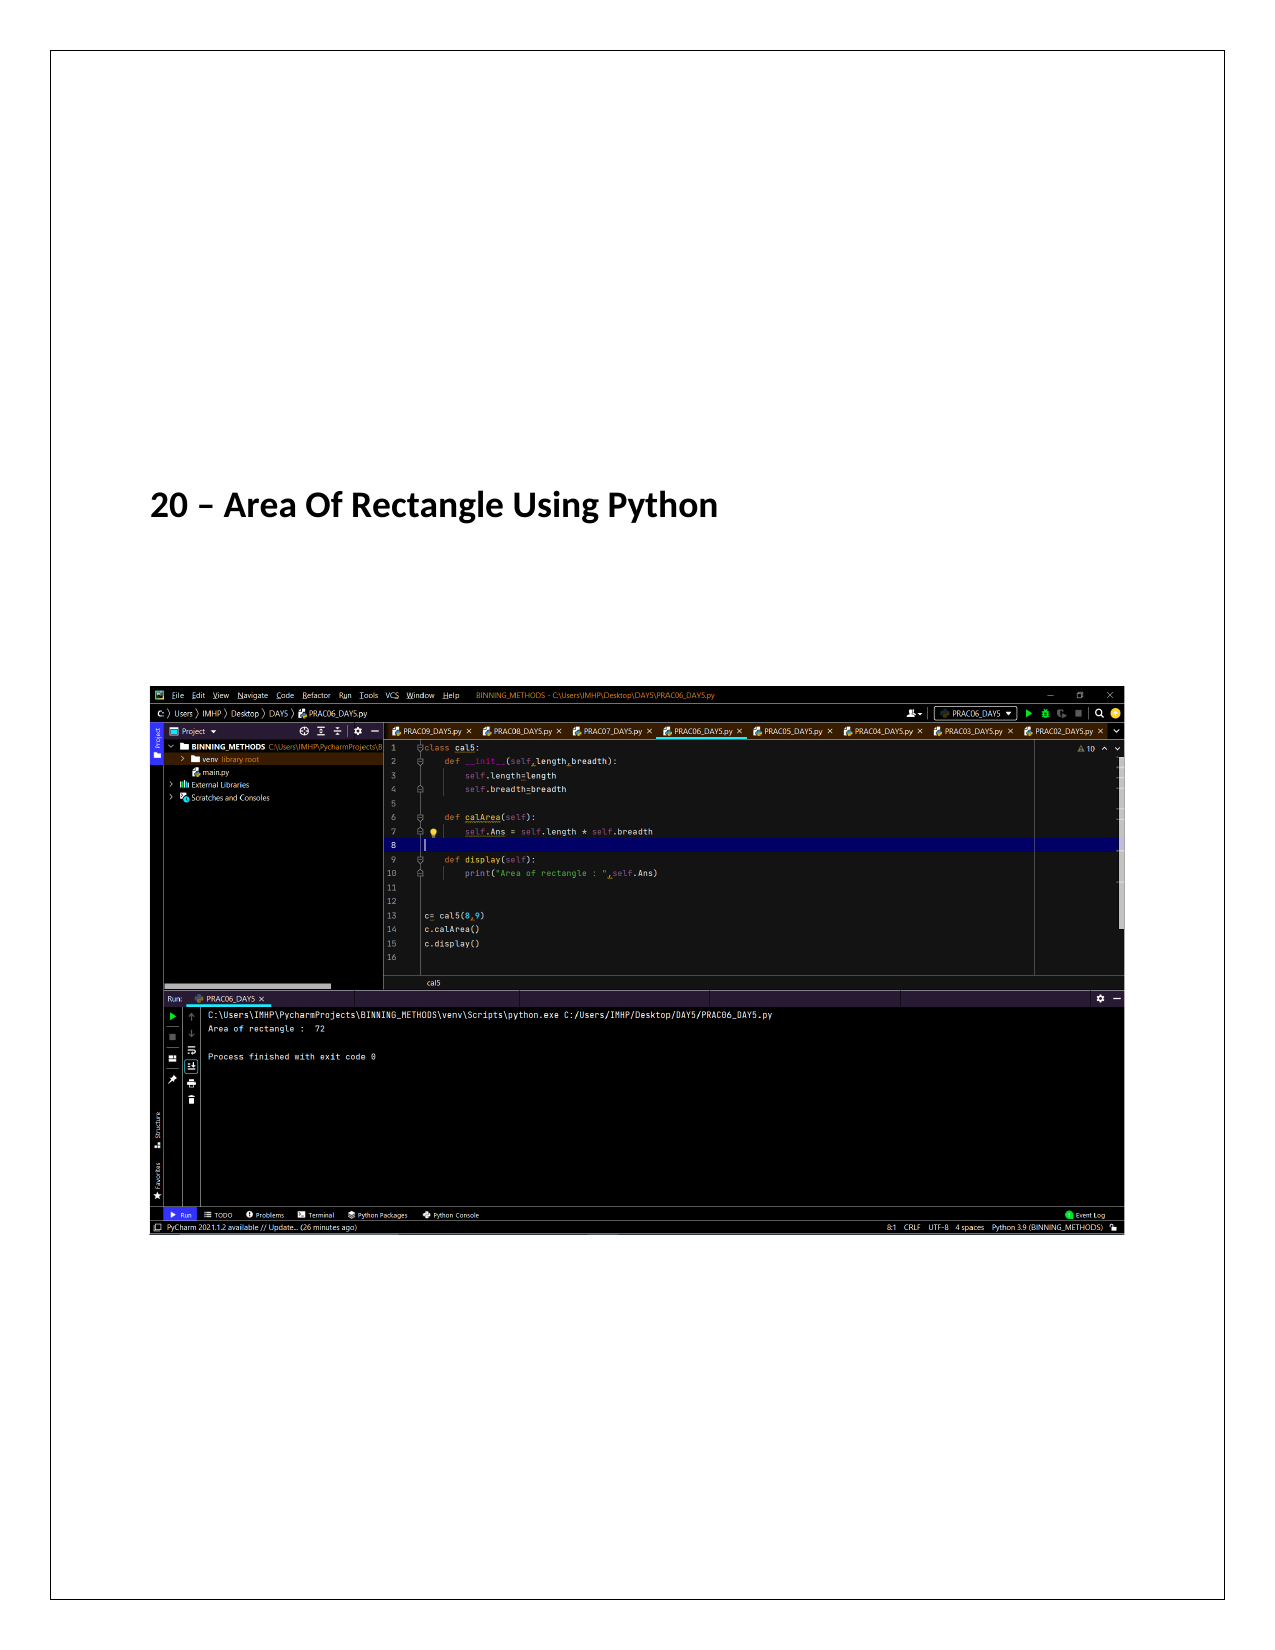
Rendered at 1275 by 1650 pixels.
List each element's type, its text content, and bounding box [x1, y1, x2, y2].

picture [149, 686, 1125, 1235]
text 20 – Area Of Rectangle Using Python [150, 481, 1125, 527]
